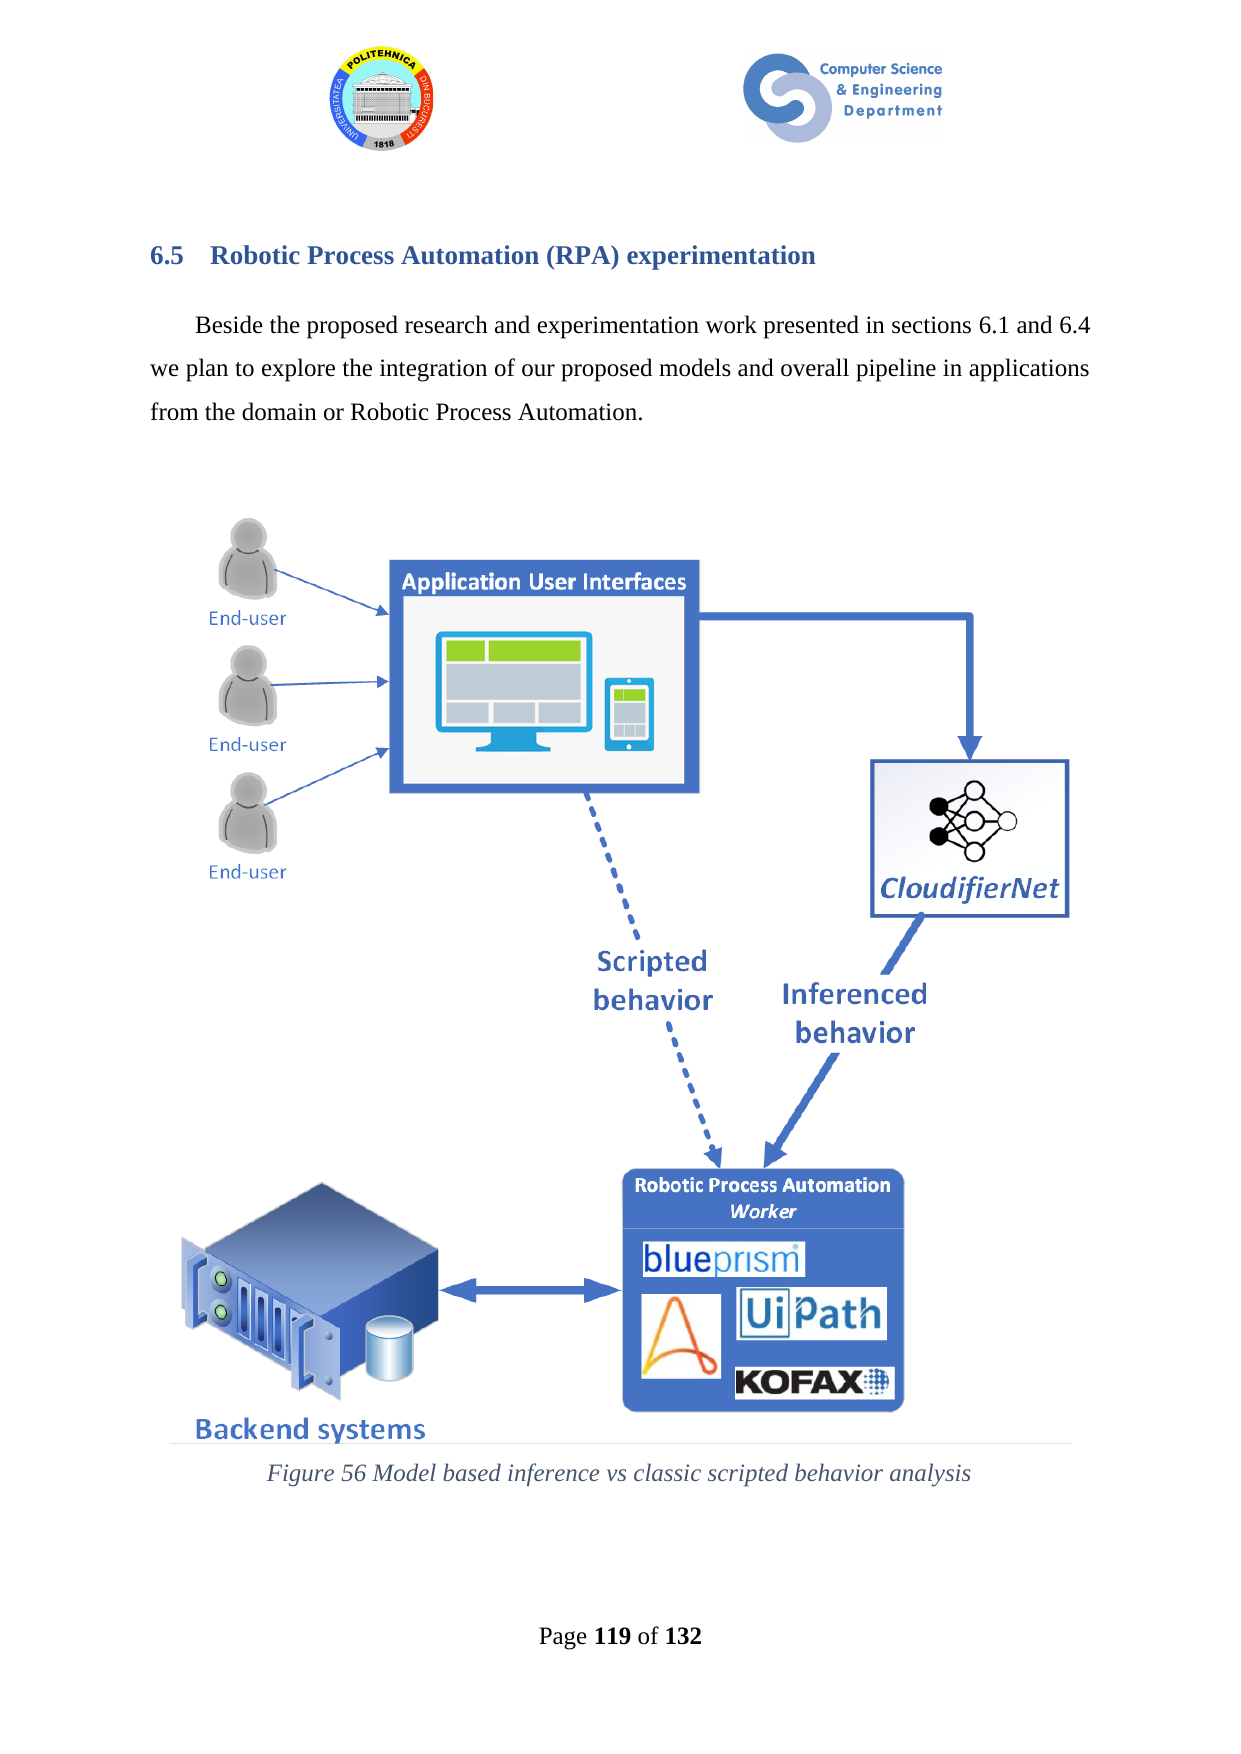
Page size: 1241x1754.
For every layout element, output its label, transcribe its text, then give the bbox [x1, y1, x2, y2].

picture [742, 53, 946, 144]
text Beside the proposed research and experimentation work presented in sections 6.1 and 6.4 we plan to explore the integration of our proposed models and overall pipeline in applications from the domain or Robotic Process Automation. [150, 310, 1090, 425]
picture [329, 46, 434, 151]
subtitle Robotic Process Automation (RPA) experimentation [150, 239, 1090, 270]
picture [169, 516, 1071, 1444]
